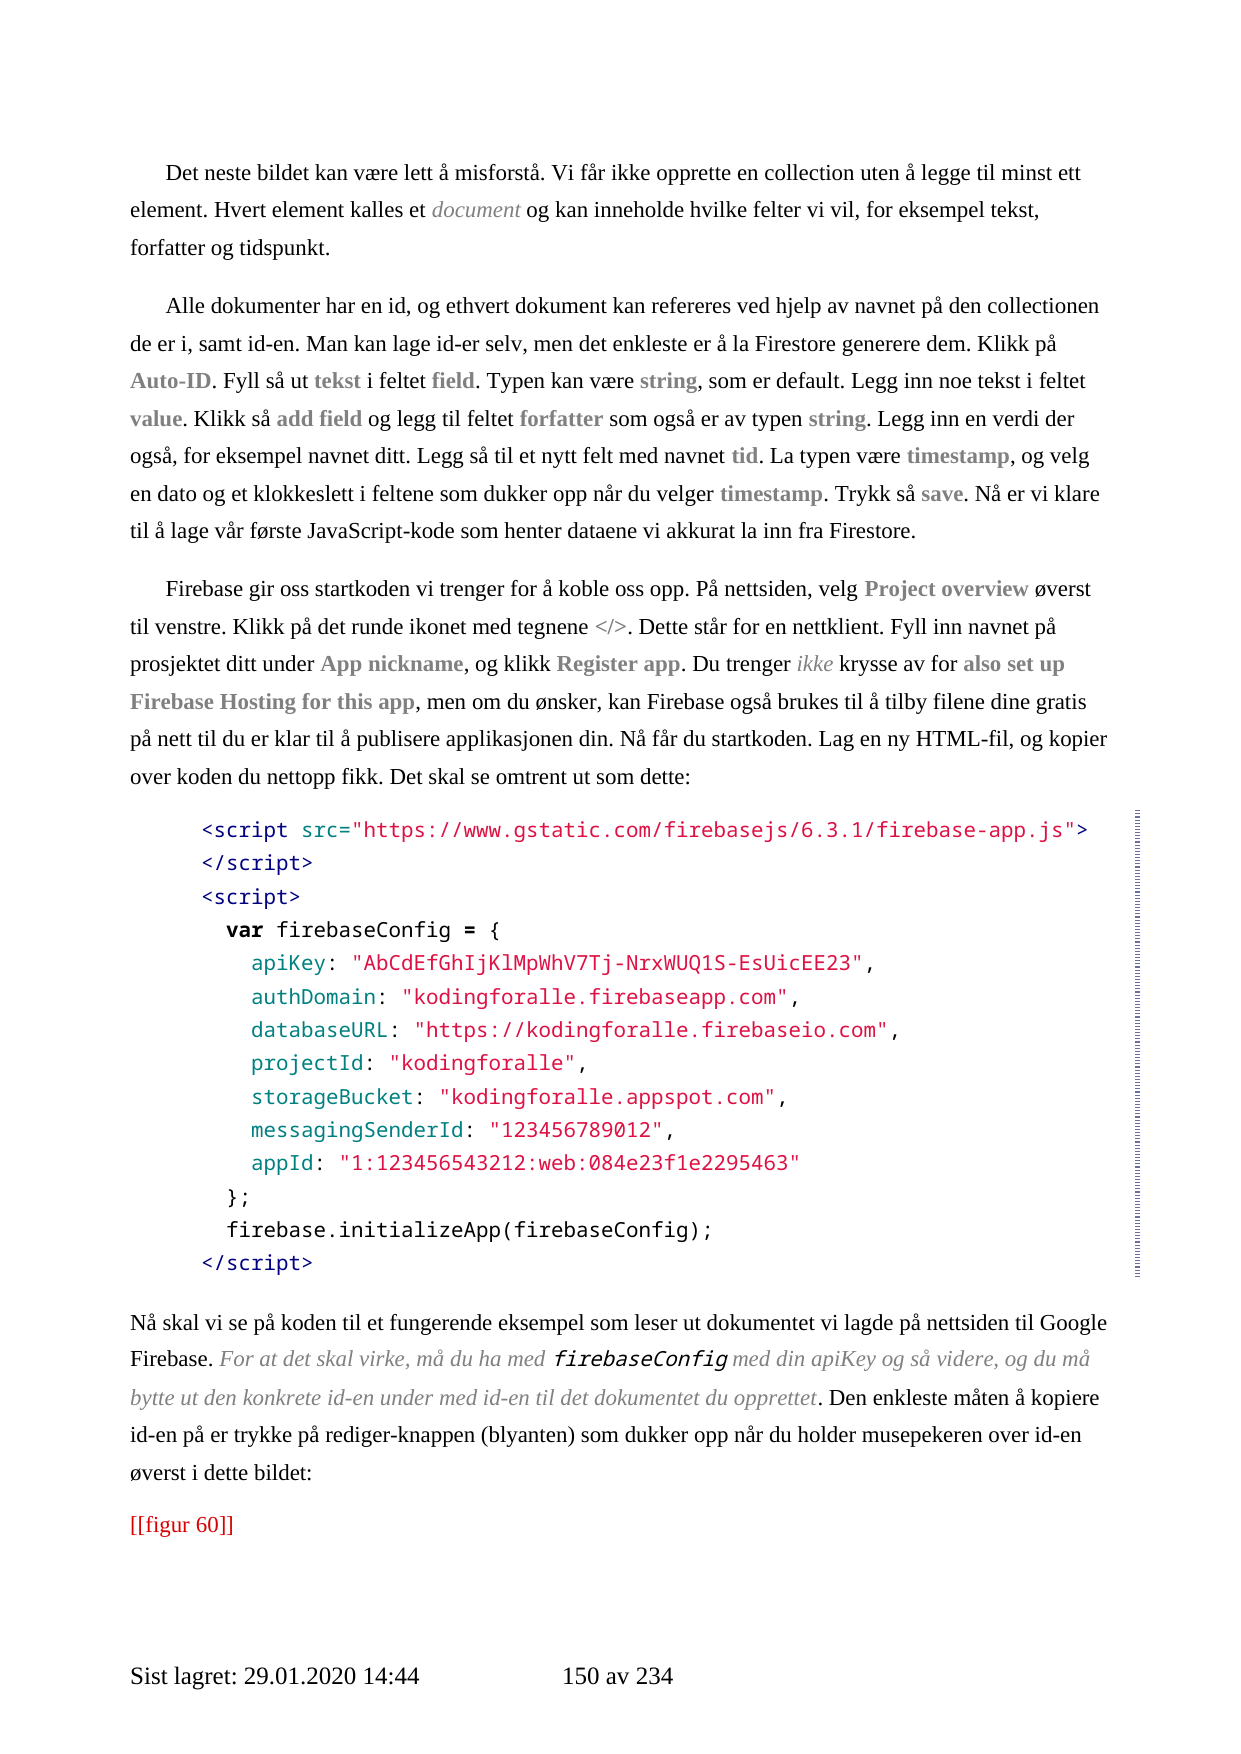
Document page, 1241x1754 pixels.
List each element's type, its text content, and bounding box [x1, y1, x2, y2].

text <script src="https://www.gstatic.com/firebasejs/6.3.1/firebase-app.js"> </script> <script> var firebaseConfig = { apiKey: "AbCdEfGhIjKlMpWhV7Tj-NrxWUQ1S-EsUicEE23", authDomain: "kodingforalle.firebaseapp.com", databaseURL: "https://kodingforalle.firebaseio.com", projectId: "kodingforalle", storageBucket: "kodingforalle.appspot.com", messagingSenderId: "123456789012", appId: "1:123456543212:web:084e23f1e2295463" }; firebase.initializeApp(firebaseConfig); </script> [201, 810, 1140, 1277]
text Nå skal vi se på koden til et fungerende eksempel som leser ut dokumentet vi lagde på nettsiden til Google Firebase. For at det skal virke, må du ha med firebaseConfig med din apiKey og så videre, og du må bytte ut den konkrete id-en under med id-en til det dokumentet du opprettet. Den enkleste måten å kopiere id-en på er trykke på rediger-knappen (blyanten) som dukker opp når du holder musepekeren over id-en øverst i dette bildet: [130, 1298, 1110, 1485]
text Det neste bildet kan være lett å misforstå. Vi får ikke opprette en collection uten å legge til minst ett element. Hvert element kalles et document og kan inneholde hvilke felter vi vil, for eksempel tekst, forfatter og tidspunkt. [130, 148, 1110, 260]
text [[figur 60]] [130, 1506, 1110, 1537]
text Firebase gir oss startkoden vi trenger for å koble oss opp. På nettsiden, velg Project overview øverst til venstre. Klikk på det runde ikonet med tegnene </>. Dette står for en nettklient. Fyll inn navnet på prosjektet ditt under App nickname, og klikk Register app. Du trenger ikke krysse av for also set up Firebase Hosting for this app, men om du ønsker, kan Firebase også brukes til å tilby filene dine gratis på nett til du er klar til å publisere applikasjonen din. Nå får du startkoden. Lag en ny HTML-fil, og kopier over koden du nettopp fikk. Det skal se omtrent ut som dette: [130, 564, 1110, 789]
text Alle dokumenter har en id, og ethvert dokument kan refereres ved hjelp av navnet på den collectionen de er i, samt id-en. Man kan lage id-er selv, men det enkleste er å la Firestore generere dem. Klikk på Auto-ID. Fyll så ut tekst i feltet field. Typen kan være string, som er default. Legg inn noe tekst i feltet value. Klikk så add field og legg til feltet forfatter som også er av typen string. Legg inn en verdi der også, for eksempel navnet ditt. Legg så til et nytt felt med navnet tid. La typen være timestamp, og velg en dato og et klokkeslett i feltene som dukker opp når du velger timestamp. Trykk så save. Nå er vi klare til å lage vår første JavaScript-kode som henter dataene vi akkurat la inn fra Firestore. [130, 281, 1110, 543]
